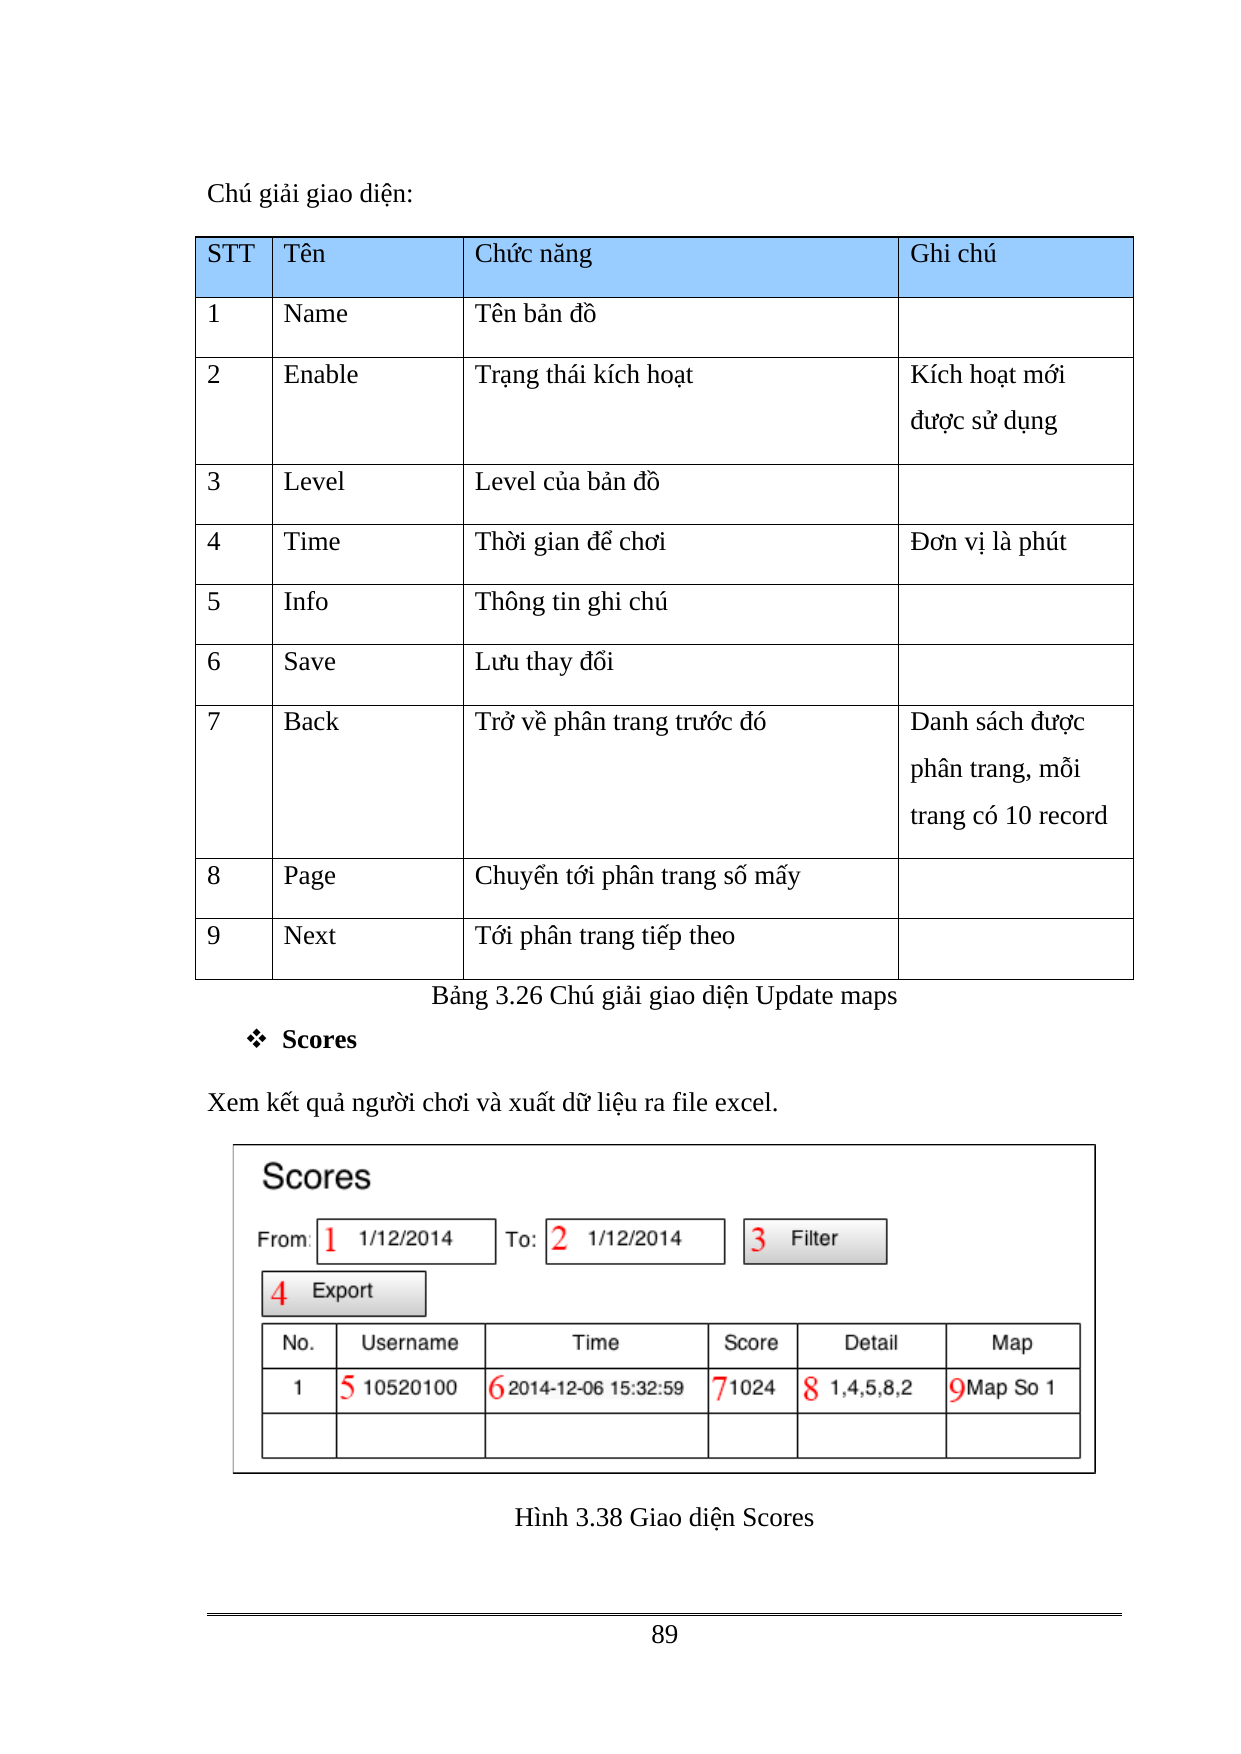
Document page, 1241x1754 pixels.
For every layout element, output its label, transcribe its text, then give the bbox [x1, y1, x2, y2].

table_header Ghi chú [899, 238, 1133, 297]
table_cell 7 [196, 706, 272, 858]
table_cell Đơn vị là phút [899, 525, 1133, 584]
table_cell Danh sách được phân trang, mỗi trang có 10 record [899, 706, 1133, 858]
table_cell Page [273, 859, 463, 918]
table_cell Level [273, 465, 463, 524]
table_cell Trạng thái kích hoạt [464, 358, 898, 464]
table_cell Level của bản đồ [464, 465, 898, 524]
table_cell 9 [196, 919, 272, 978]
table_cell 1 [196, 298, 272, 357]
table_cell [899, 645, 1133, 704]
table_cell Time [273, 525, 463, 584]
table_cell [899, 585, 1133, 644]
text Chú giải giao diện: [207, 177, 1122, 208]
table_cell 5 [196, 585, 272, 644]
table_cell 2 [196, 358, 272, 464]
table_cell Save [273, 645, 463, 704]
table_cell [899, 298, 1133, 357]
list Scores [244, 1023, 1122, 1054]
table_cell Enable [273, 358, 463, 464]
table_header Chức năng [464, 238, 898, 297]
table_cell Chuyển tới phân trang số mấy [464, 859, 898, 918]
table_header STT [196, 238, 272, 297]
table_cell 8 [196, 859, 272, 918]
table_cell [899, 465, 1133, 524]
table_cell Tên bản đồ [464, 298, 898, 357]
table_cell Thông tin ghi chú [464, 585, 898, 644]
table_cell Kích hoạt mới được sử dụng [899, 358, 1133, 464]
table_cell Back [273, 706, 463, 858]
table_cell [899, 919, 1133, 978]
table_cell Lưu thay đổi [464, 645, 898, 704]
table_cell Tới phân trang tiếp theo [464, 919, 898, 978]
table_cell 6 [196, 645, 272, 704]
table_header Tên [273, 238, 463, 297]
table_cell Trở về phân trang trước đó [464, 706, 898, 858]
table_cell 4 [196, 525, 272, 584]
table_cell [899, 859, 1133, 918]
table_cell Name [273, 298, 463, 357]
picture [232, 1144, 1096, 1474]
text Xem kết quả người chơi và xuất dữ liệu ra file excel. [207, 1086, 1122, 1117]
table_cell Thời gian để chơi [464, 525, 898, 584]
table_cell 3 [196, 465, 272, 524]
table_cell Info [273, 585, 463, 644]
table_cell Next [273, 919, 463, 978]
